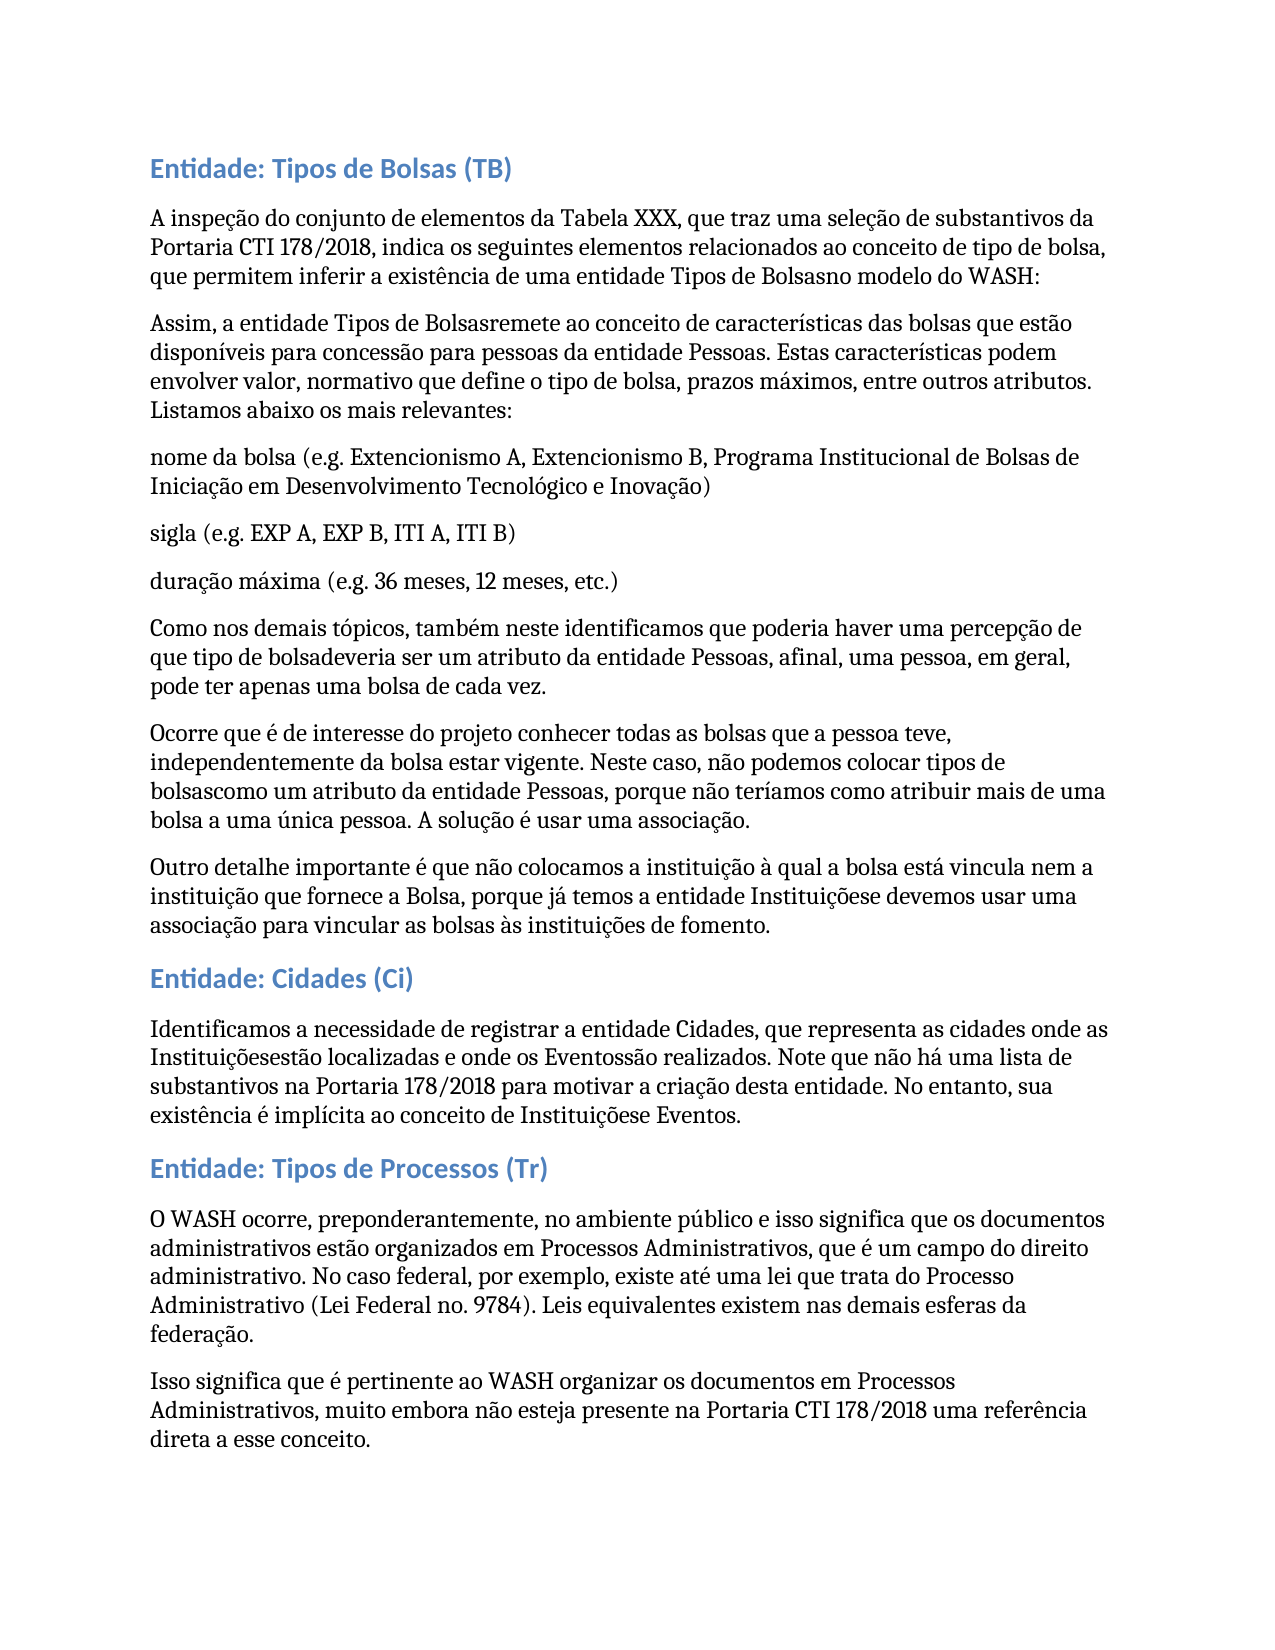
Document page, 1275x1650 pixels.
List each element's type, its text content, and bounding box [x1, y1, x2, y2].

text Isso significa que é pertinente ao WASH organizar os documentos em Processos Administrativos, muito embora não esteja presente na Portaria CTI 178/2018 uma referência direta a esse conceito. [150, 1367, 1125, 1453]
text A inspeção do conjunto de elementos da Tabela XXX, que traz uma seleção de substantivos da Portaria CTI 178/2018, indica os seguintes elementos relacionados ao conceito de tipo de bolsa, que permitem inferir a existência de uma entidade Tipos de Bolsasno modelo do WASH: [150, 204, 1125, 291]
text Ocorre que é de interesse do projeto conhecer todas as bolsas que a pessoa teve, independentemente da bolsa estar vigente. Neste caso, não podemos colocar tipos de bolsascomo um atributo da entidade Pessoas, porque não teríamos como atribuir mais de uma bolsa a uma única pessoa. A solução é usar uma associação. [150, 719, 1125, 834]
subtitle Entidade: Tipos de Bolsas (TB) [150, 150, 1125, 186]
text Identificamos a necessidade de registrar a entidade Cidades, que representa as cidades onde as Instituiçõesestão localizadas e onde os Eventossão realizados. Note que não há uma lista de substantivos na Portaria 178/2018 para motivar a criação desta entidade. No entanto, sua existência é implícita ao conceito de Instituiçõese Eventos. [150, 1014, 1125, 1129]
subtitle Entidade: Tipos de Processos (Tr) [150, 1150, 1125, 1186]
text Outro detalhe importante é que não colocamos a instituição à qual a bolsa está vincula nem a instituição que fornece a Bolsa, porque já temos a entidade Instituiçõese devemos usar uma associação para vincular as bolsas às instituições de fomento. [150, 853, 1125, 939]
text duração máxima (e.g. 36 meses, 12 meses, etc.) [150, 567, 1125, 596]
subtitle Entidade: Cidades (Ci) [150, 960, 1125, 996]
text Como nos demais tópicos, também neste identificamos que poderia haver uma percepção de que tipo de bolsadeveria ser um atributo da entidade Pessoas, afinal, uma pessoa, em geral, pode ter apenas uma bolsa de cada vez. [150, 614, 1125, 701]
text Assim, a entidade Tipos de Bolsasremete ao conceito de características das bolsas que estão disponíveis para concessão para pessoas da entidade Pessoas. Estas características podem envolver valor, normativo que define o tipo de bolsa, prazos máximos, entre outros atributos. Listamos abaixo os mais relevantes: [150, 309, 1125, 424]
text sigla (e.g. EXP A, EXP B, ITI A, ITI B) [150, 519, 1125, 548]
text nome da bolsa (e.g. Extencionismo A, Extencionismo B, Programa Institucional de Bolsas de Iniciação em Desenvolvimento Tecnológico e Inovação) [150, 443, 1125, 501]
text O WASH ocorre, preponderantemente, no ambiente público e isso significa que os documentos administrativos estão organizados em Processos Administrativos, que é um campo do direito administrativo. No caso federal, por exemplo, existe até uma lei que trata do Processo Administrativo (Lei Federal no. 9784). Leis equivalentes existem nas demais esferas da federação. [150, 1205, 1125, 1348]
